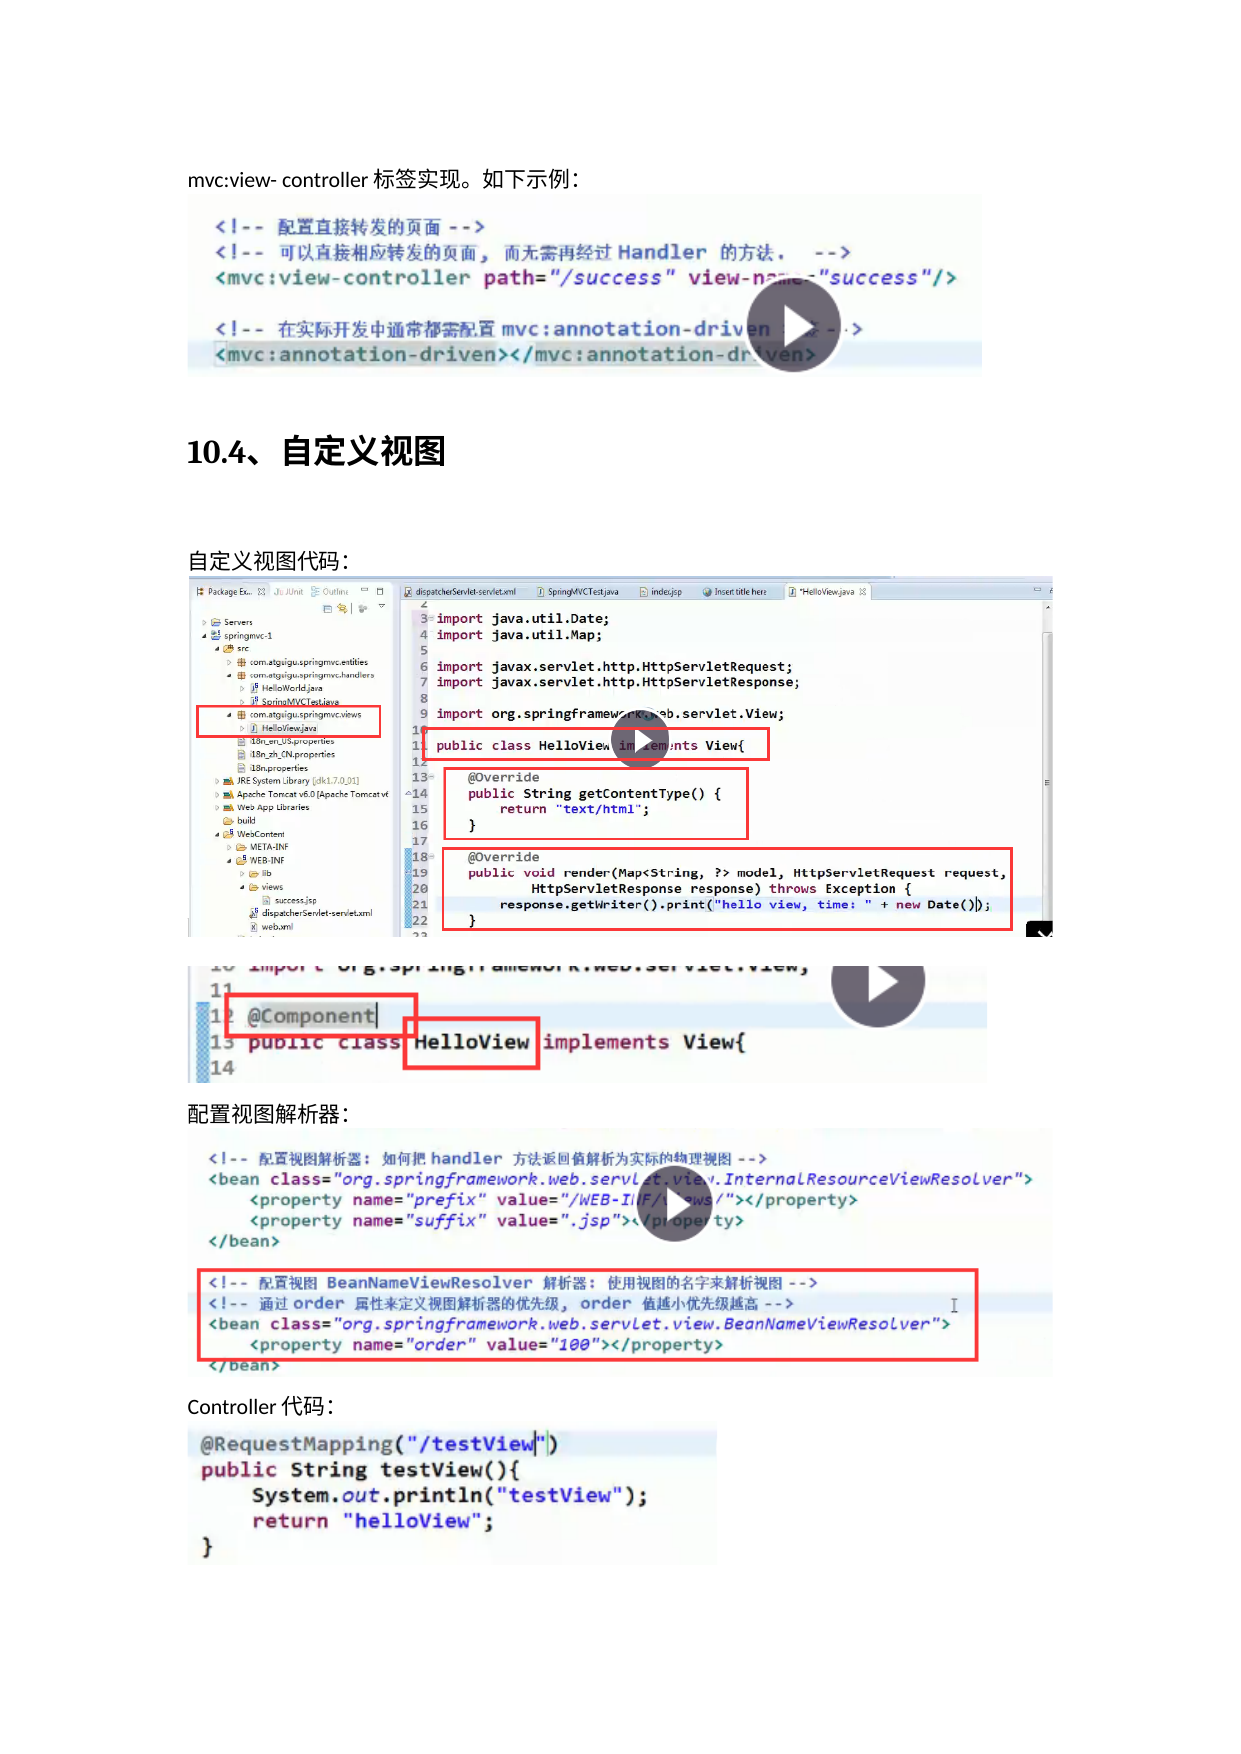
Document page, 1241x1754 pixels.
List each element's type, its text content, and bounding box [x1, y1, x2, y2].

text 自定义视图代码： [187, 544, 1053, 576]
text Controller代码： [187, 1389, 1053, 1421]
subtitle 10.4、自定义视图 [187, 417, 1053, 482]
picture [187, 576, 1053, 937]
text 配置视图解析器： [187, 1096, 1053, 1128]
picture [187, 1128, 1053, 1377]
picture [187, 1421, 718, 1565]
picture [187, 194, 982, 377]
picture [187, 966, 988, 1083]
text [187, 162, 1053, 194]
